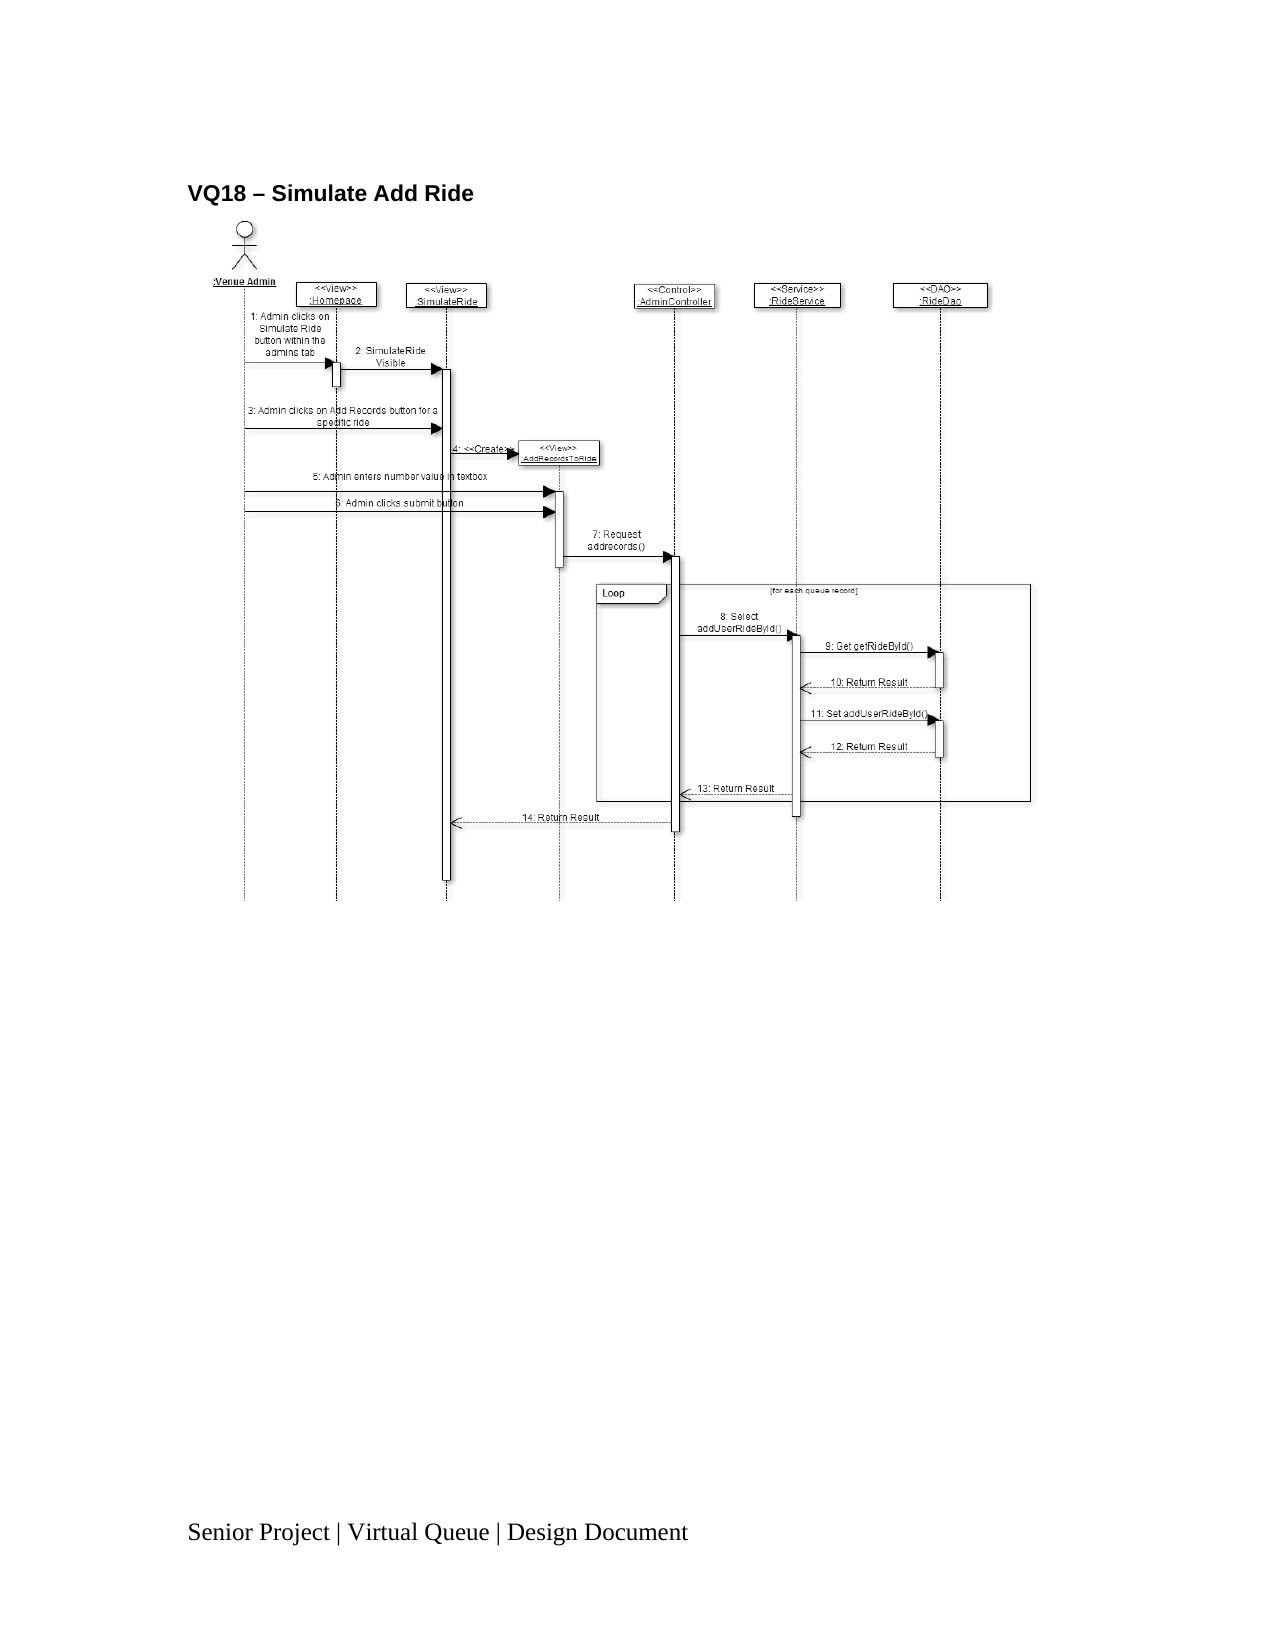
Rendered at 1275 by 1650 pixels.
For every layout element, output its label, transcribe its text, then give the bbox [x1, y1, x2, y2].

picture [187, 210, 1087, 901]
text VQ18 – Simulate Add Ride [187, 180, 1087, 207]
